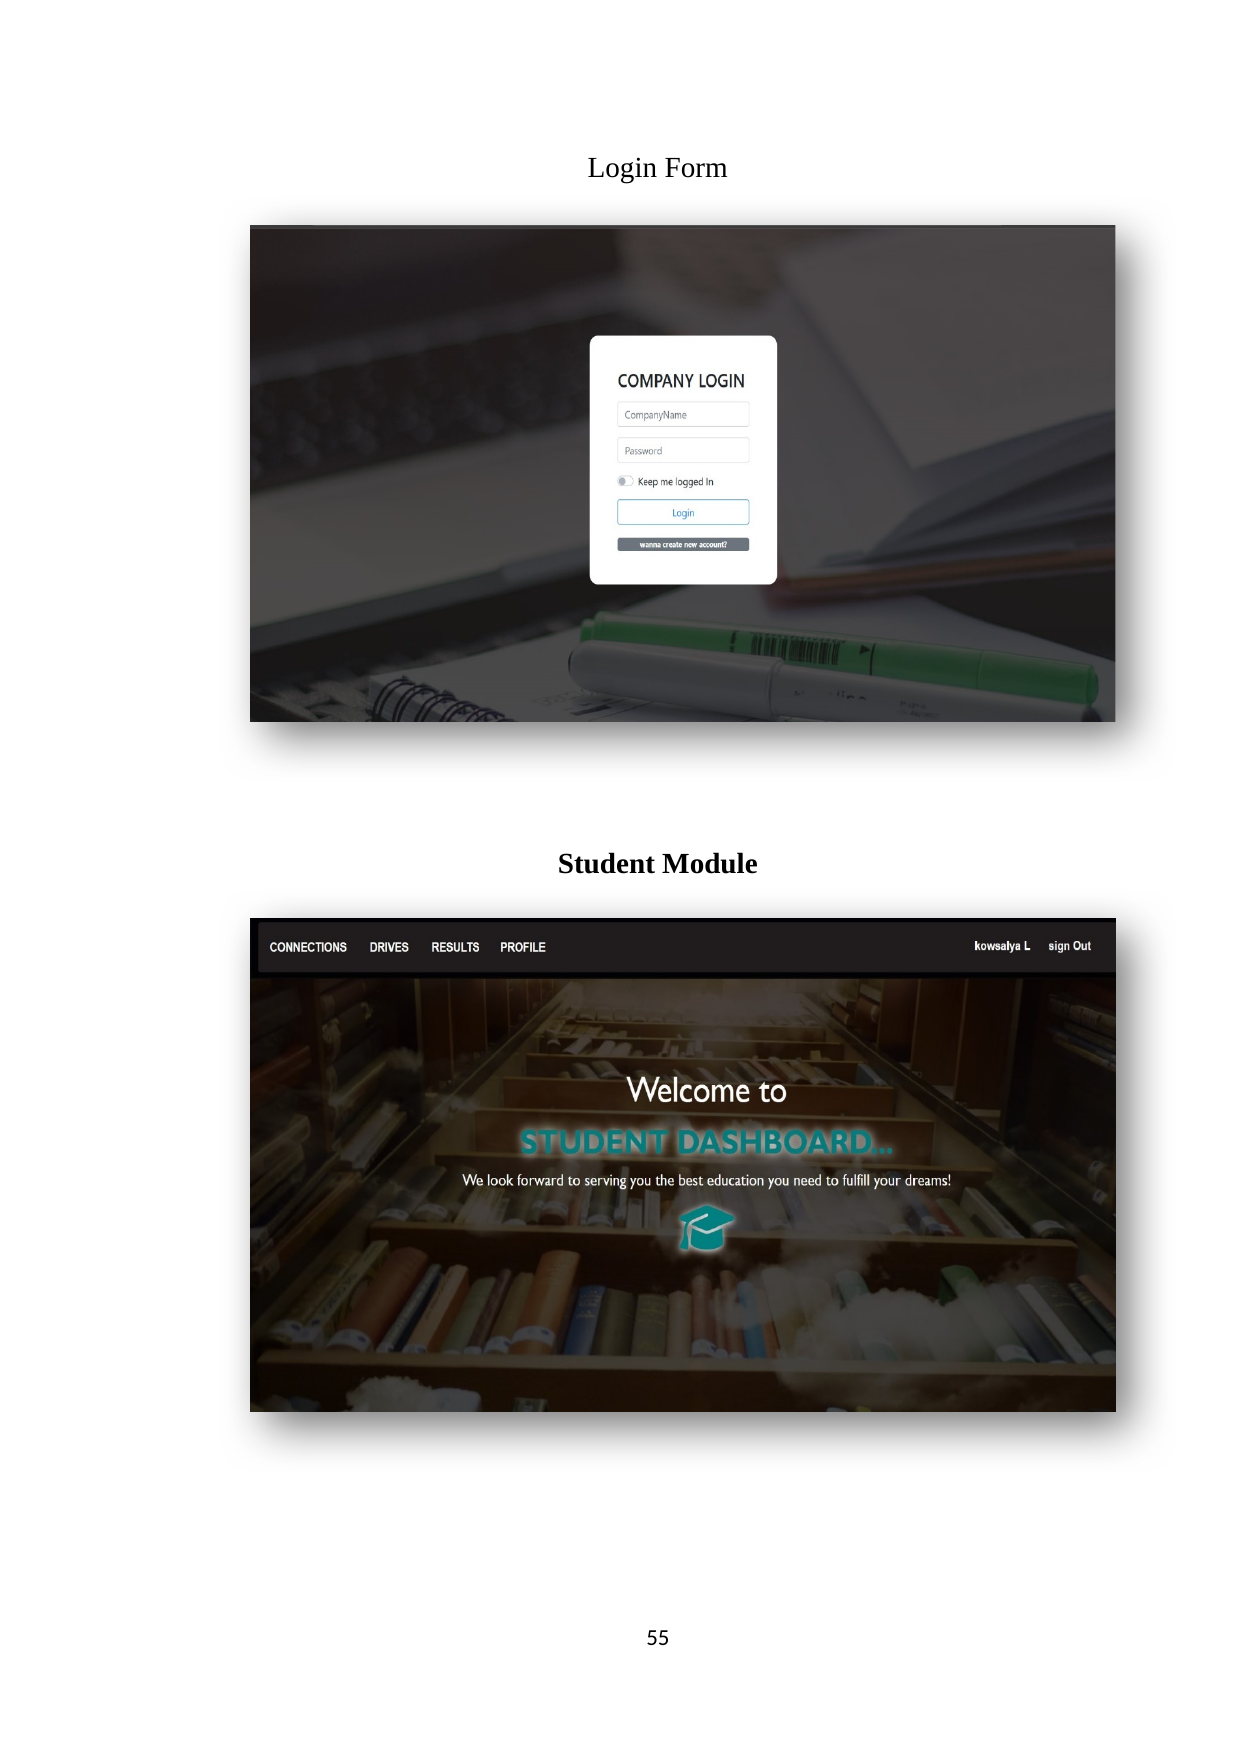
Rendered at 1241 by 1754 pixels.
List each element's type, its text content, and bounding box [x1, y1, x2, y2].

text Login Form [225, 150, 1090, 183]
picture [250, 225, 1116, 722]
picture [250, 918, 1116, 1412]
